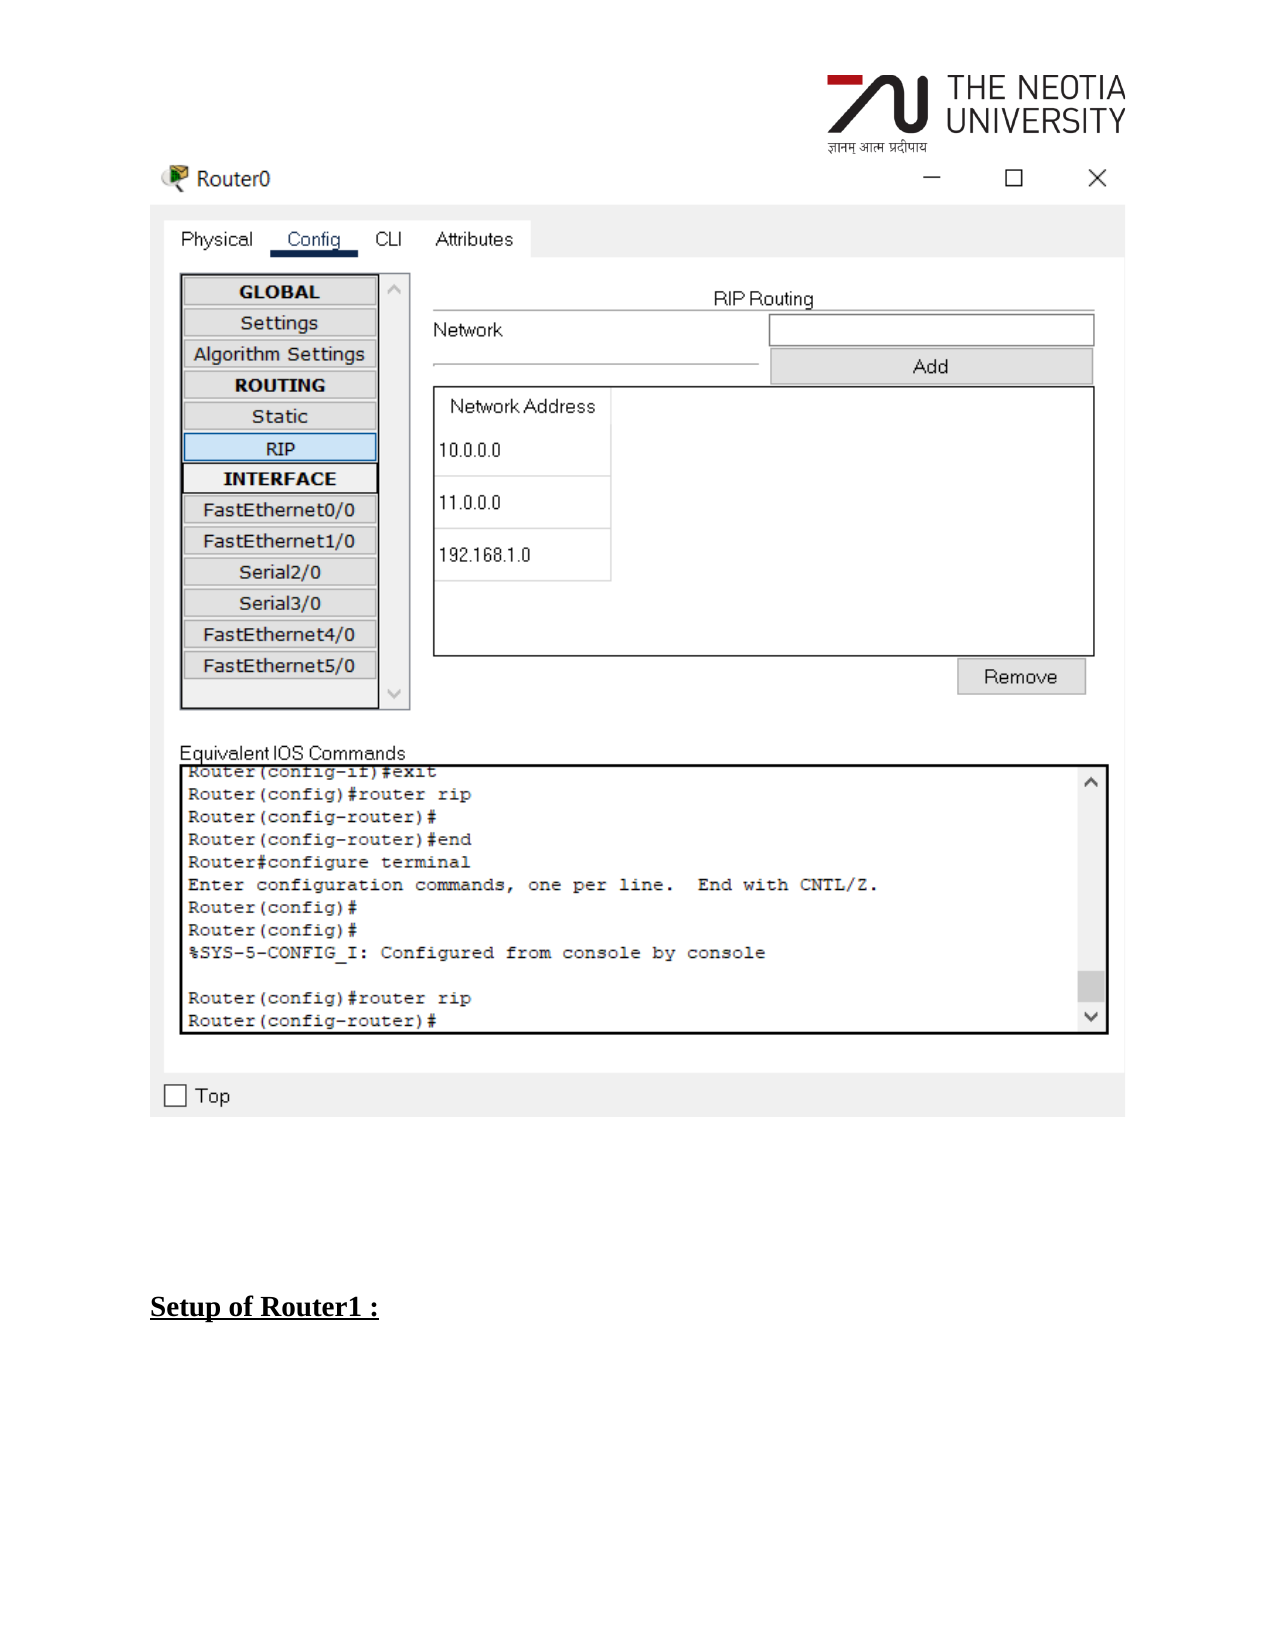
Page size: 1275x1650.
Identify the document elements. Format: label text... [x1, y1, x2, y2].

picture [150, 75, 1125, 1117]
text Setup of Router1 : [150, 1289, 1125, 1323]
